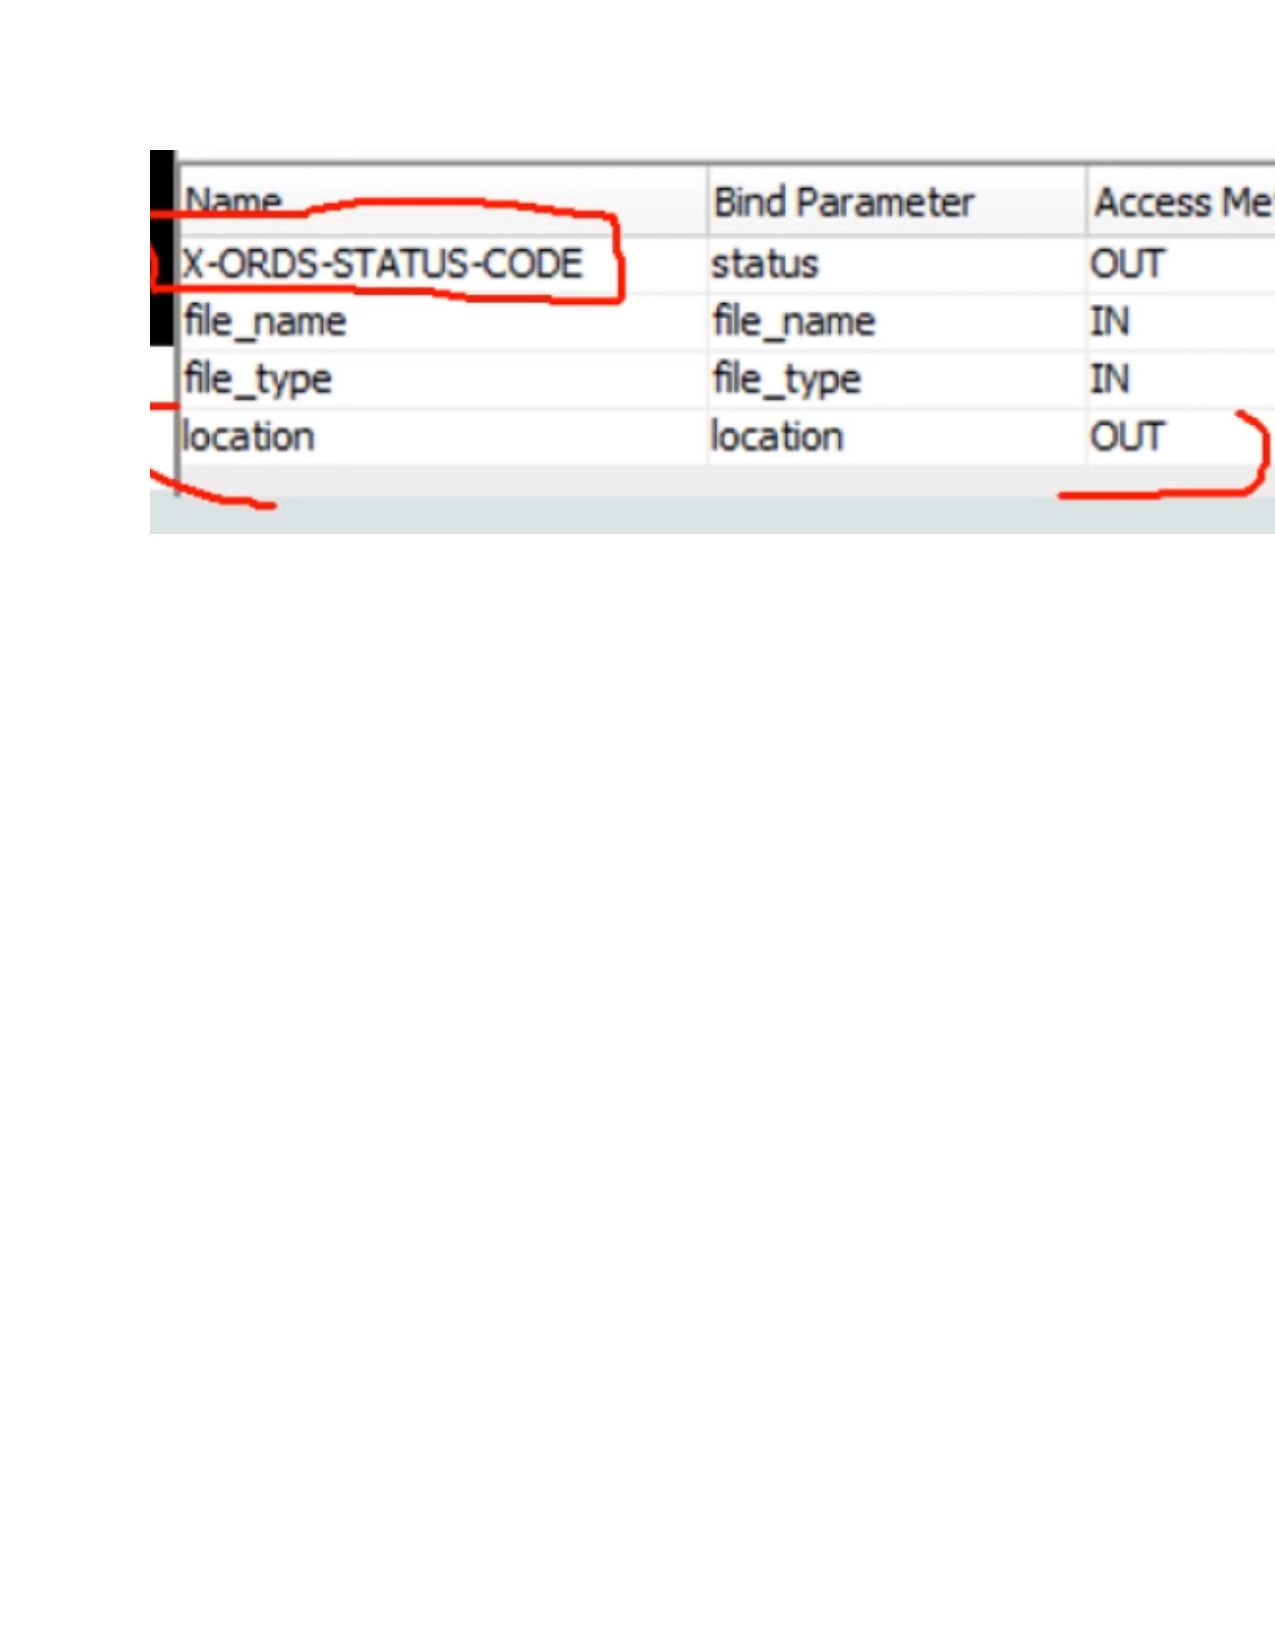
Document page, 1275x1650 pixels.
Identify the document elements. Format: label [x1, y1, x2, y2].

picture [150, 150, 1275, 534]
